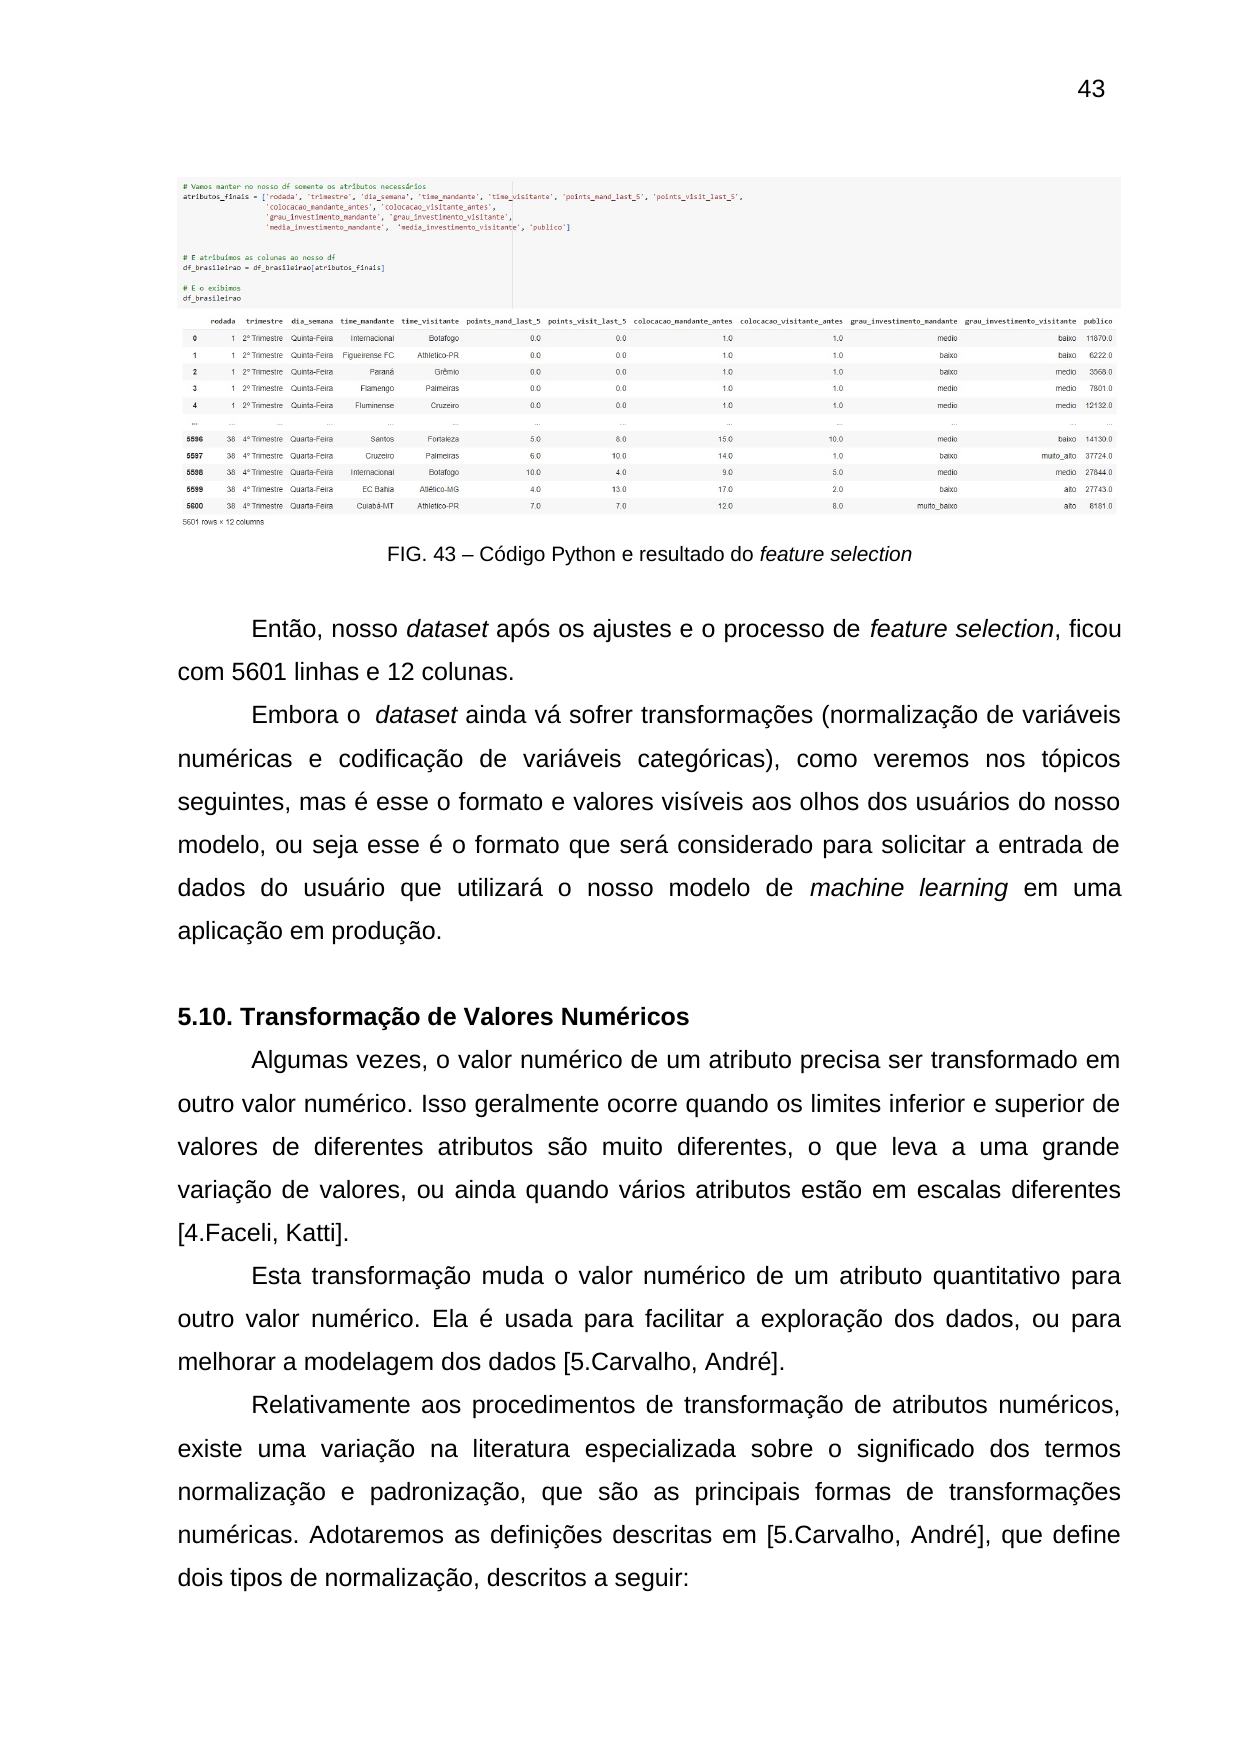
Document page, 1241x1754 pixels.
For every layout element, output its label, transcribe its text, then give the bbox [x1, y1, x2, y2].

text FIG. 43 – Código Python e resultado do feature selection [177, 542, 1122, 566]
subtitle 5.10. Transformação de Valores Numéricos [177, 1002, 1122, 1031]
picture [177, 177, 1121, 528]
text Embora o dataset ainda vá sofrer transformações (normalização de variáveis numéricas e codificação de variáveis categóricas), como veremos nos tópicos seguintes, mas é esse o formato e valores visíveis aos olhos dos usuários do nosso modelo, ou seja esse é o formato que será considerado para solicitar a entrada de dados do usuário que utilizará o nosso modelo de machine learning em uma aplicação em produção. [177, 700, 1122, 945]
text Algumas vezes, o valor numérico de um atributo precisa ser transformado em outro valor numérico. Isso geralmente ocorre quando os limites inferior e superior de valores de diferentes atributos são muito diferentes, o que leva a uma grande variação de valores, ou ainda quando vários atributos estão em escalas diferentes [4.Faceli, Katti]. [177, 1045, 1122, 1247]
text Esta transformação muda o valor numérico de um atributo quantitativo para outro valor numérico. Ela é usada para facilitar a exploração dos dados, ou para melhorar a modelagem dos dados [5.Carvalho, André]. [177, 1261, 1122, 1376]
text Então, nosso dataset após os ajustes e o processo de feature selection, ficou com 5601 linhas e 12 colunas. [177, 614, 1122, 686]
text Relativamente aos procedimentos de transformação de atributos numéricos, existe uma variação na literatura especializada sobre o significado dos termos normalização e padronização, que são as principais formas de transformações numéricas. Adotaremos as definições descritas em [5.Carvalho, André], que define dois tipos de normalização, descritos a seguir: [177, 1390, 1122, 1592]
